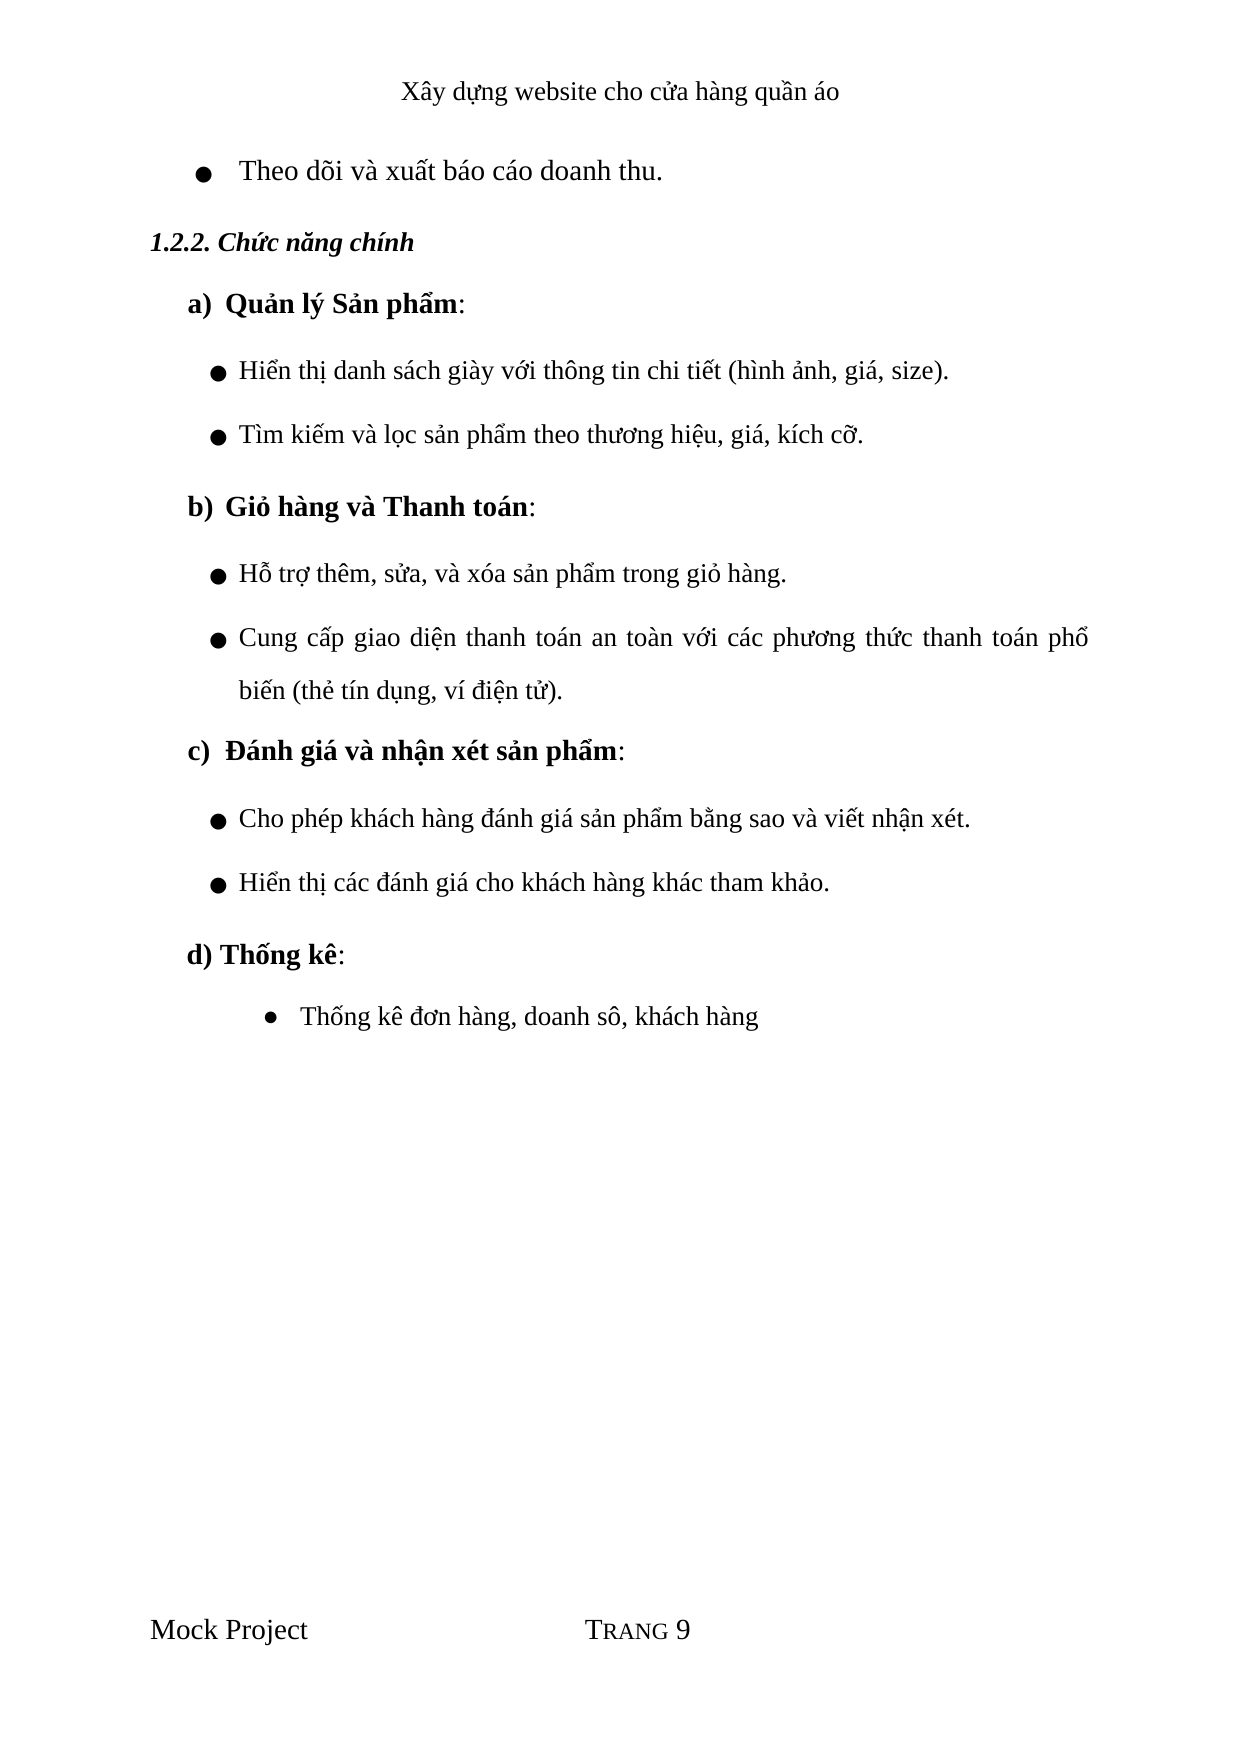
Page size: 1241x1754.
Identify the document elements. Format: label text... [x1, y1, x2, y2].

list Cung cấp giao diện thanh toán an toàn với các phương thức thanh toán phổ biến (thẻ tín dụng, ví điện tử). [209, 616, 1090, 705]
subtitle 1.2.2. Chức năng chính [150, 227, 1090, 258]
list Hỗ trợ thêm, sửa, và xóa sản phẩm trong giỏ hàng. [209, 552, 1090, 595]
list Cho phép khách hàng đánh giá sản phẩm bằng sao và viết nhận xét. [209, 796, 1090, 839]
list Giỏ hàng và Thanh toán: [187, 489, 1090, 523]
list Theo dõi và xuất báo cáo doanh thu. [194, 150, 1090, 193]
list Hiển thị các đánh giá cho khách hàng khác tham khảo. [209, 860, 1090, 903]
text d) Thống kê: [150, 937, 1090, 970]
list Đánh giá và nhận xét sản phẩm: [187, 733, 1090, 767]
list Hiển thị danh sách giày với thông tin chi tiết (hình ảnh, giá, size). [209, 348, 1090, 391]
list Tìm kiếm và lọc sản phẩm theo thương hiệu, giá, kích cỡ. [209, 413, 1090, 455]
list Thống kê đơn hàng, doanh sô, khách hàng [262, 1000, 1090, 1031]
list Quản lý Sản phẩm: [187, 286, 1090, 319]
